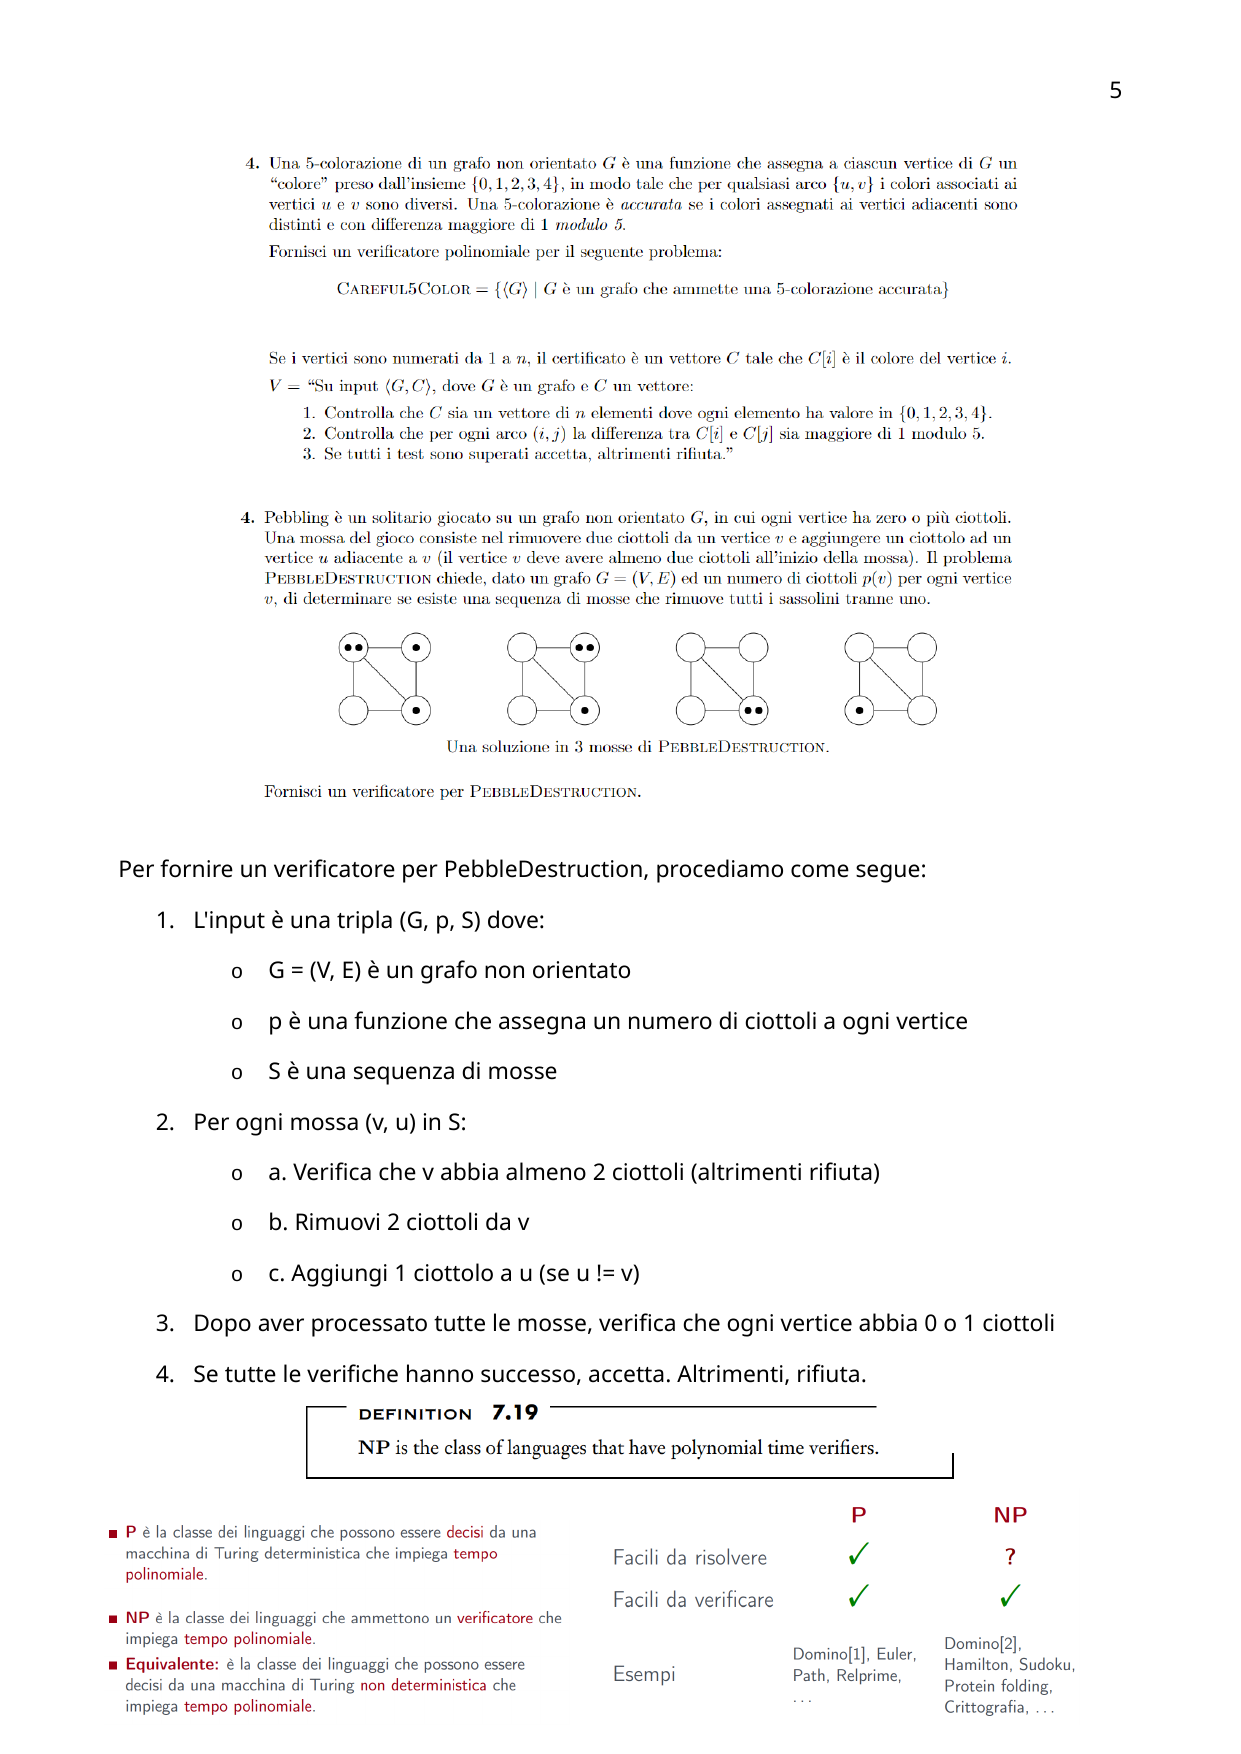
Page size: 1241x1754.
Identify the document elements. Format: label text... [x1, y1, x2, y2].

list Per ogni mossa (v, u) in S: [156, 1106, 1122, 1137]
list Se tutte le verifiche hanno successo, accetta. Altrimenti, rifiuta. [156, 1358, 1122, 1389]
text Per fornire un verificatore per PebbleDestruction, procediamo come segue: [118, 853, 1122, 885]
list Dopo aver processato tutte le mosse, verifica che ogni vertice abbia 0 o 1 ciottoli [156, 1307, 1122, 1338]
picture [609, 1488, 1080, 1725]
picture [295, 1395, 966, 1485]
list c. Aggiungi 1 ciottolo a u (se u != v) [231, 1257, 1122, 1288]
picture [244, 147, 1045, 496]
picture [236, 502, 1027, 816]
list p è una funzione che assegna un numero di ciottoli a ogni vertice [231, 1005, 1122, 1036]
list G = (V, E) è un grafo non orientato [231, 954, 1122, 986]
picture [103, 1520, 570, 1725]
list b. Rimuovi 2 ciottoli da v [231, 1206, 1122, 1238]
list L'input è una tripla (G, p, S) dove: [156, 904, 1122, 935]
list S è una sequenza di mosse [231, 1055, 1122, 1086]
list a. Verifica che v abbia almeno 2 ciottoli (altrimenti rifiuta) [231, 1156, 1122, 1187]
